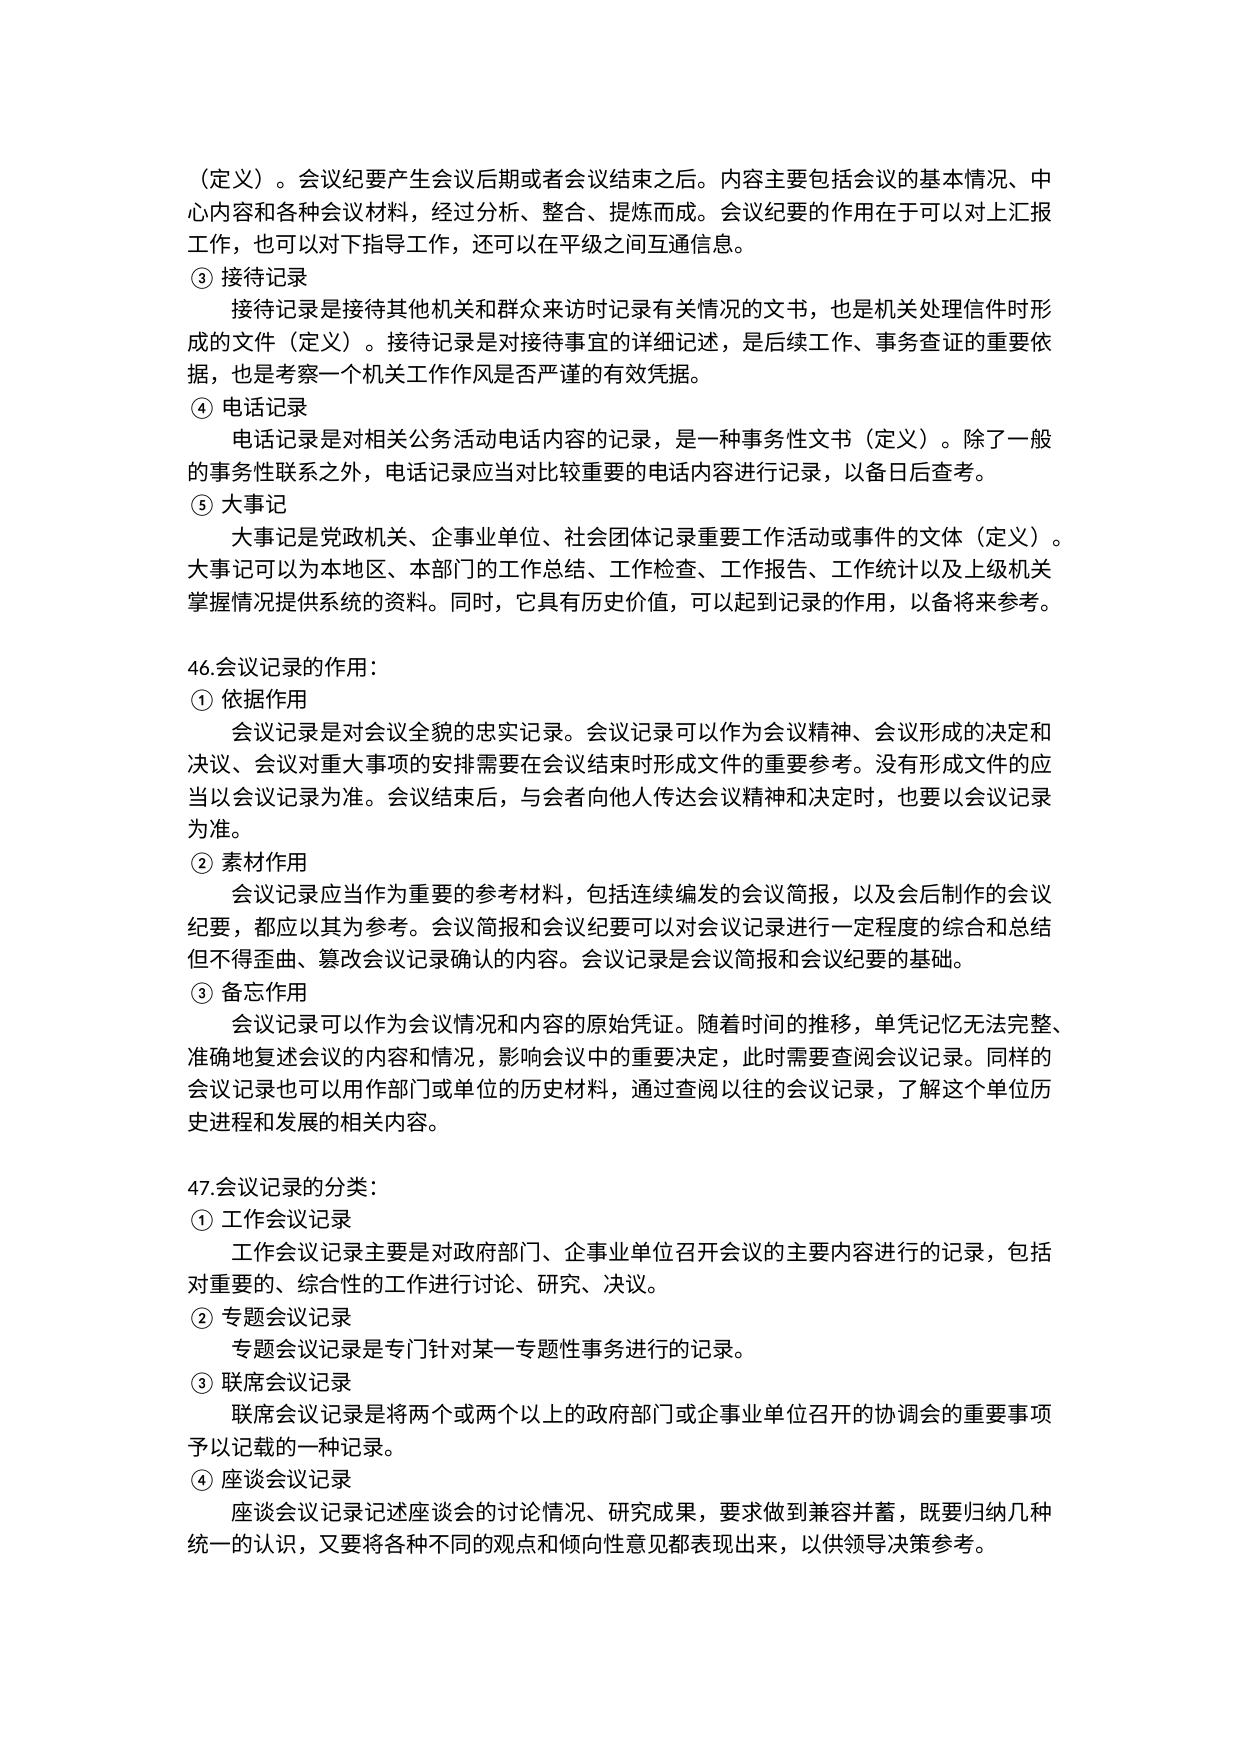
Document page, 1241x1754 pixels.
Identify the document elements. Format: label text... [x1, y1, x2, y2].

text ①工作会议记录 [187, 1202, 1053, 1234]
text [187, 162, 1053, 259]
text 座谈会议记录记述座谈会的讨论情况、研究成果，要求做到兼容并蓄，既要归纳几种统一的认识，又要将各种不同的观点和倾向性意见都表现出来，以供领导决策参考。 [187, 1494, 1053, 1559]
text ③联席会议记录 [187, 1364, 1053, 1397]
text 专题会议记录是专门针对某一专题性事务进行的记录。 [187, 1332, 1053, 1364]
text 工作会议记录主要是对政府部门、企事业单位召开会议的主要内容进行的记录，包括对重要的、综合性的工作进行讨论、研究、决议。 [187, 1234, 1053, 1299]
text ③备忘作用 [187, 974, 1053, 1007]
text 会议记录是对会议全貌的忠实记录。会议记录可以作为会议精神、会议形成的决定和决议、会议对重大事项的安排需要在会议结束时形成文件的重要参考。没有形成文件的应当以会议记录为准。会议结束后，与会者向他人传达会议精神和决定时，也要以会议记录为准。 [187, 714, 1053, 844]
text 会议记录可以作为会议情况和内容的原始凭证。随着时间的推移，单凭记忆无法完整、准确地复述会议的内容和情况，影响会议中的重要决定，此时需要查阅会议记录。同样的，会议记录也可以用作部门或单位的历史材料，通过查阅以往的会议记录，了解这个单位历史进程和发展的相关内容。 [187, 1007, 1053, 1137]
text 接待记录是接待其他机关和群众来访时记录有关情况的文书，也是机关处理信件时形成的文件（定义）。接待记录是对接待事宜的详细记述，是后续工作、事务查证的重要依据，也是考察一个机关工作作风是否严谨的有效凭据。 [187, 292, 1053, 389]
text ④座谈会议记录 [187, 1462, 1053, 1494]
text ①依据作用 [187, 682, 1053, 714]
text 大事记是党政机关、企事业单位、社会团体记录重要工作活动或事件的文体（定义）。大事记可以为本地区、本部门的工作总结、工作检查、工作报告、工作统计以及上级机关掌握情况提供系统的资料。同时，它具有历史价值，可以起到记录的作用，以备将来参考。 [187, 519, 1053, 617]
text ②素材作用 [187, 844, 1053, 877]
text ②专题会议记录 [187, 1299, 1053, 1332]
text 联席会议记录是将两个或两个以上的政府部门或企事业单位召开的协调会的重要事项予以记载的一种记录。 [187, 1397, 1053, 1462]
text 46.会议记录的作用： [187, 649, 1053, 682]
text 电话记录是对相关公务活动电话内容的记录，是一种事务性文书（定义）。除了一般的事务性联系之外，电话记录应当对比较重要的电话内容进行记录，以备日后查考。 [187, 422, 1053, 487]
text 47.会议记录的分类： [187, 1169, 1053, 1202]
text 会议记录应当作为重要的参考材料，包括连续编发的会议简报，以及会后制作的会议纪要，都应以其为参考。会议简报和会议纪要可以对会议记录进行一定程度的综合和总结，但不得歪曲、篡改会议记录确认的内容。会议记录是会议简报和会议纪要的基础。 [187, 877, 1053, 974]
text ④电话记录 [187, 389, 1053, 422]
text ⑤大事记 [187, 487, 1053, 519]
text ③接待记录 [187, 259, 1053, 292]
